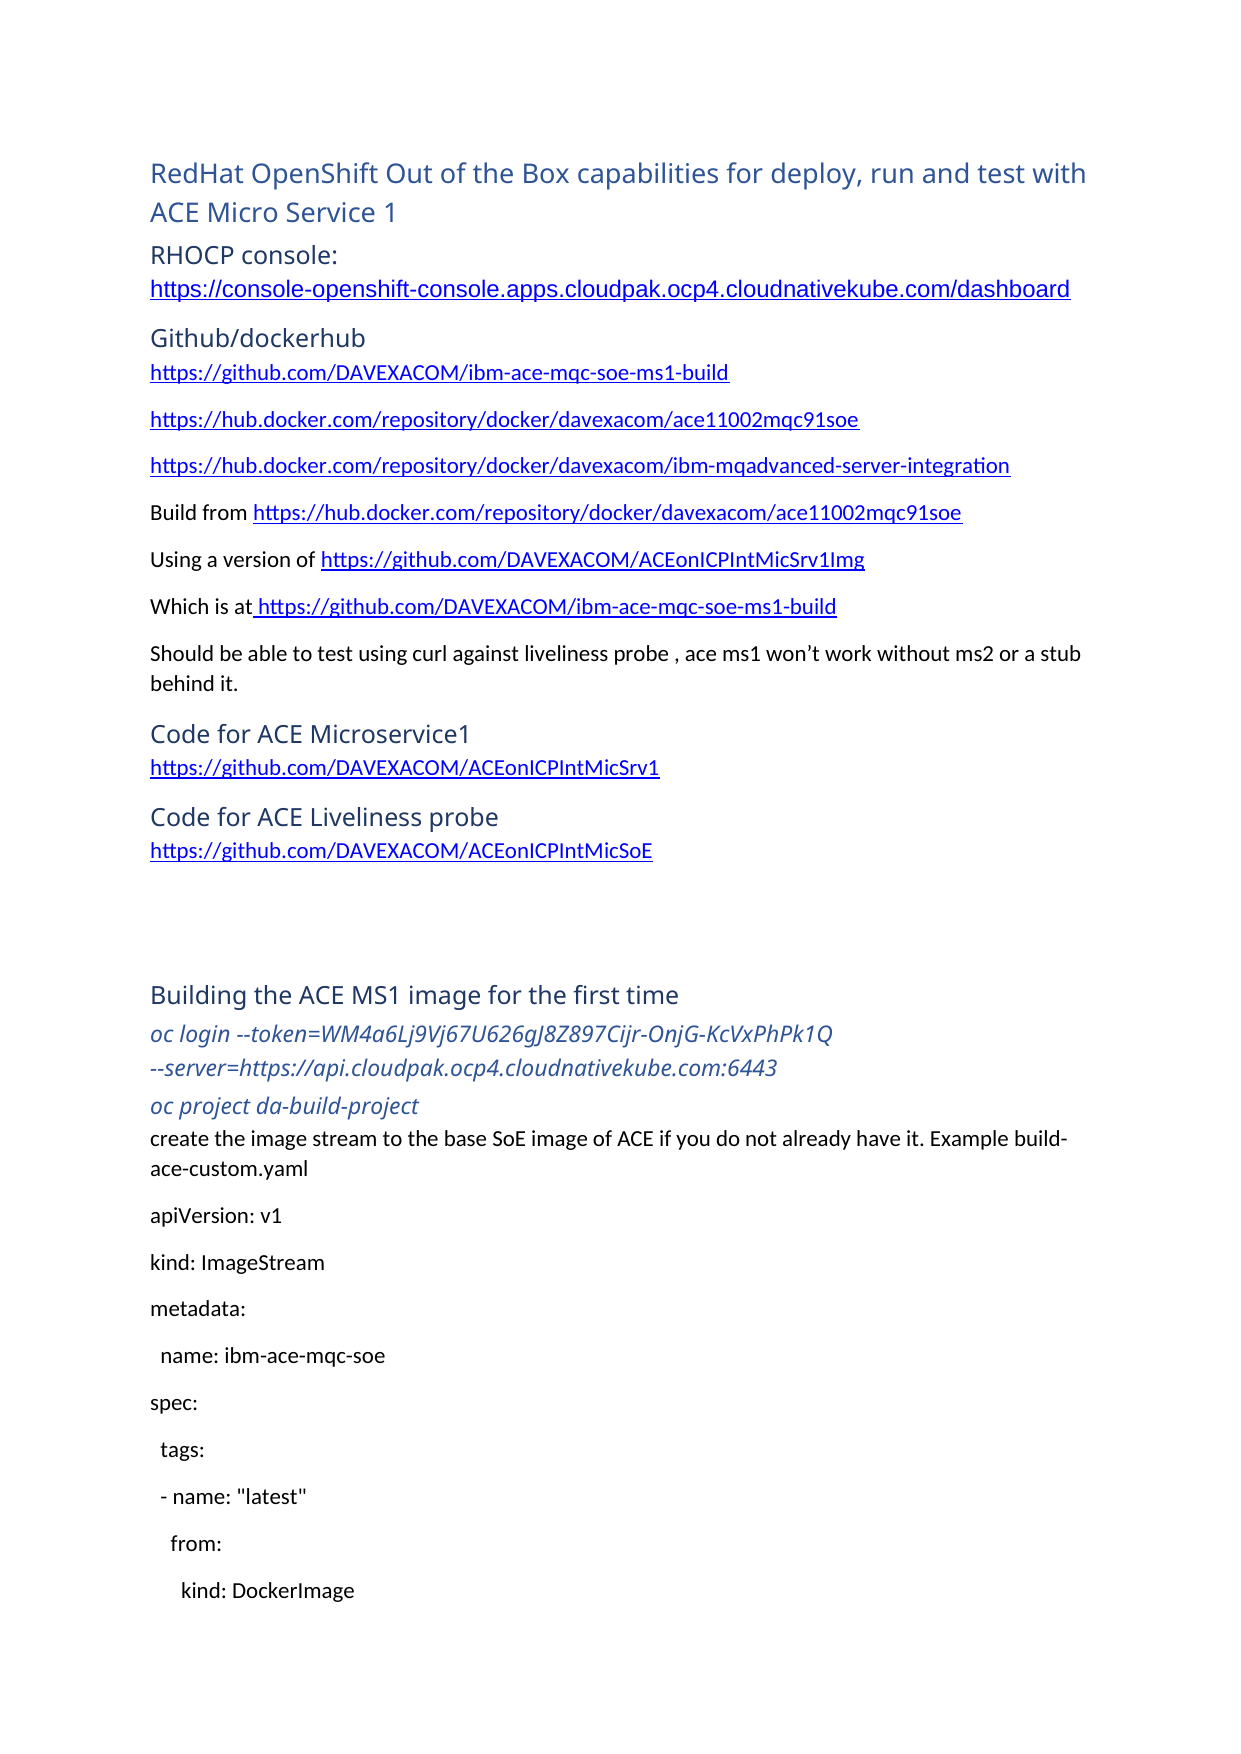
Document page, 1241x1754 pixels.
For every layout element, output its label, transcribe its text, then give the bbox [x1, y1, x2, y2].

text - name: "latest" [150, 1482, 1090, 1510]
text https://console-openshift-console.apps.cloudpak.ocp4.cloudnativekube.com/dashboard [150, 275, 1090, 302]
subtitle oc login --token=WM4a6Lj9Vj67U626gJ8Z897Cijr-OnjG-KcVxPhPk1Q --server=https://api.cloudpak.ocp4.cloudnativekube.com:6443 [150, 1018, 1090, 1083]
text https://github.com/DAVEXACOM/ACEonICPIntMicSoE [150, 837, 1090, 865]
subtitle oc project da-build-project [150, 1090, 1090, 1121]
text spec: [150, 1388, 1090, 1416]
text from: [150, 1529, 1090, 1557]
text name: ibm-ace-mqc-soe [150, 1341, 1090, 1369]
text https://github.com/DAVEXACOM/ibm-ace-mqc-soe-ms1-build [150, 358, 1090, 386]
text Using a version of https://github.com/DAVEXACOM/ACEonICPIntMicSrv1Img [150, 545, 1090, 573]
subtitle RedHat OpenShift Out of the Box capabilities for deploy, run and test with ACE Micro Service 1 [150, 154, 1090, 231]
text https://hub.docker.com/repository/docker/davexacom/ace11002mqc91soe [150, 405, 1090, 433]
subtitle RHOCP console: [150, 238, 1090, 272]
subtitle Github/dockerhub [150, 321, 1090, 355]
subtitle Code for ACE Liveliness probe [150, 800, 1090, 834]
subtitle Building the ACE MS1 image for the first time [150, 977, 1090, 1011]
text https://hub.docker.com/repository/docker/davexacom/ibm-mqadvanced-server-integration [150, 452, 1090, 480]
text https://github.com/DAVEXACOM/ACEonICPIntMicSrv1 [150, 753, 1090, 781]
text Build from https://hub.docker.com/repository/docker/davexacom/ace11002mqc91soe [150, 498, 1090, 527]
text tags: [150, 1435, 1090, 1463]
text create the image stream to the base SoE image of ACE if you do not already have it. Example build-ace-custom.yaml [150, 1124, 1090, 1182]
subtitle Code for ACE Microservice1 [150, 716, 1090, 750]
text metadata: [150, 1294, 1090, 1322]
text apiVersion: v1 [150, 1201, 1090, 1229]
text kind: DockerImage [150, 1576, 1090, 1604]
text kind: ImageStream [150, 1248, 1090, 1276]
text Which is at https://github.com/DAVEXACOM/ibm-ace-mqc-soe-ms1-build [150, 592, 1090, 620]
text Should be able to test using curl against liveliness probe , ace ms1 won’t work without ms2 or a stub behind it. [150, 639, 1090, 697]
